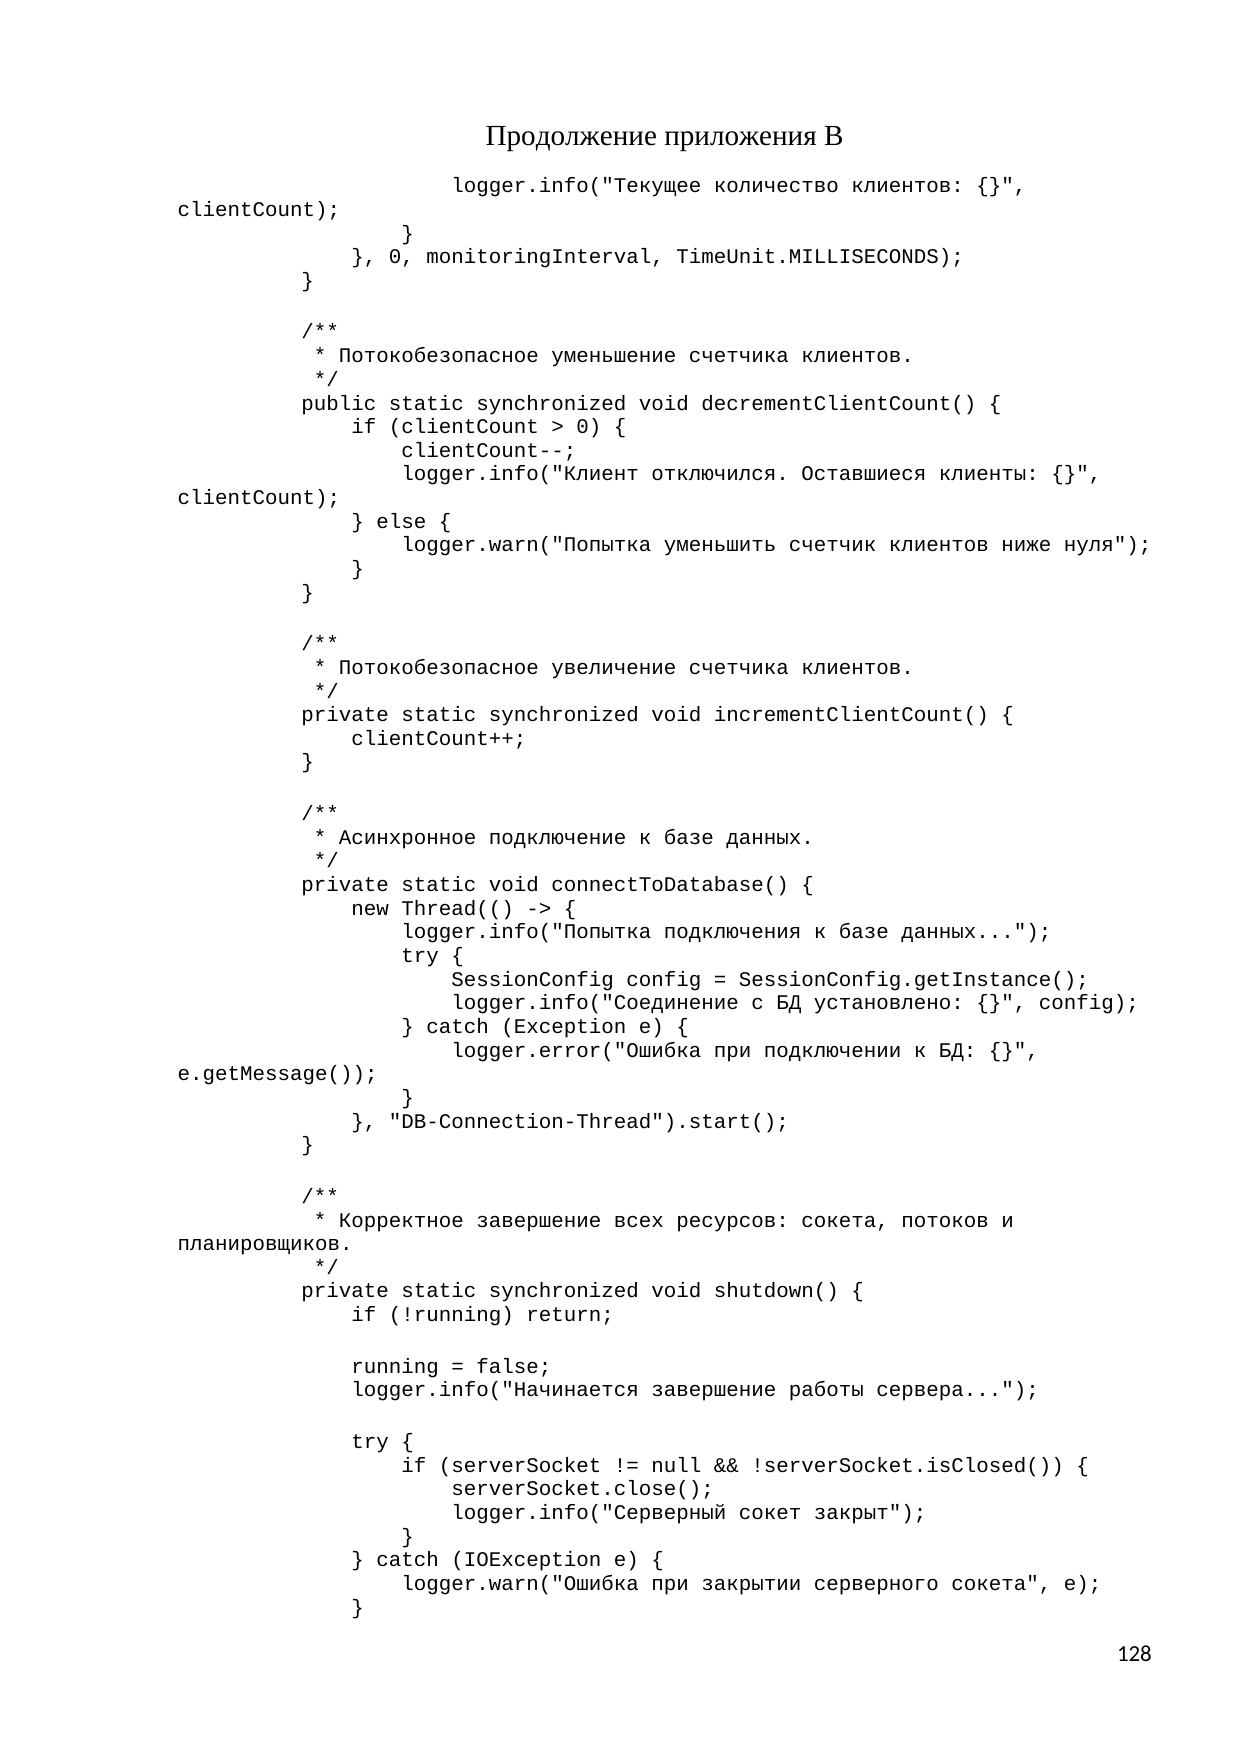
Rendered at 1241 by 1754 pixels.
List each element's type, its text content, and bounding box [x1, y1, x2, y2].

text public static synchronized void decrementClientCount() { [177, 392, 1152, 416]
text try { [177, 1431, 1152, 1455]
text serverSocket.close(); [177, 1478, 1152, 1502]
text } [177, 1134, 1152, 1158]
text if (serverSocket != null && !serverSocket.isClosed()) { [177, 1455, 1152, 1478]
text logger.warn("Попытка уменьшить счетчик клиентов ниже нуля"); [177, 534, 1152, 558]
text } catch (Exception e) { [177, 1016, 1152, 1040]
text SessionConfig config = SessionConfig.getInstance(); [177, 969, 1152, 992]
text private static void connectToDatabase() { [177, 874, 1152, 898]
text } [177, 223, 1152, 246]
text */ [177, 851, 1152, 874]
text logger.warn("Ошибка при закрытии серверного сокета", e); [177, 1573, 1152, 1597]
text running = false; [177, 1356, 1152, 1379]
text } [177, 1526, 1152, 1549]
text */ [177, 369, 1152, 392]
text * Асинхронное подключение к базе данных. [177, 827, 1152, 851]
text /** [177, 803, 1152, 827]
text Продолжение приложения В [177, 118, 1152, 152]
text private static synchronized void shutdown() { [177, 1281, 1152, 1304]
text } [177, 1597, 1152, 1620]
text * Потокобезопасное увеличение счетчика клиентов. [177, 657, 1152, 681]
text /** [177, 1186, 1152, 1209]
text if (clientCount > 0) { [177, 416, 1152, 440]
text }, "DB-Connection-Thread").start(); [177, 1111, 1152, 1134]
text } [177, 582, 1152, 605]
text if (!running) return; [177, 1304, 1152, 1328]
text clientCount++; [177, 728, 1152, 752]
text clientCount--; [177, 440, 1152, 463]
text logger.info("Попытка подключения к базе данных..."); [177, 921, 1152, 945]
text } [177, 270, 1152, 293]
text } [177, 752, 1152, 775]
text } else { [177, 511, 1152, 534]
text }, 0, monitoringInterval, TimeUnit.MILLISECONDS); [177, 246, 1152, 270]
text /** [177, 322, 1152, 345]
text */ [177, 681, 1152, 704]
text try { [177, 945, 1152, 969]
text * Корректное завершение всех ресурсов: сокета, потоков и планировщиков. [177, 1209, 1152, 1257]
text } [177, 558, 1152, 582]
text * Потокобезопасное уменьшение счетчика клиентов. [177, 345, 1152, 369]
text } [177, 1087, 1152, 1111]
text private static synchronized void incrementClientCount() { [177, 704, 1152, 728]
text logger.info("Серверный сокет закрыт"); [177, 1502, 1152, 1526]
text new Thread(() -> { [177, 898, 1152, 921]
text logger.info("Соединение с БД установлено: {}", config); [177, 992, 1152, 1016]
text /** [177, 633, 1152, 657]
text } catch (IOException e) { [177, 1549, 1152, 1573]
text logger.info("Текущее количество клиентов: {}", clientCount); [177, 175, 1152, 223]
text logger.info("Клиент отключился. Оставшиеся клиенты: {}", clientCount); [177, 463, 1152, 511]
text logger.error("Ошибка при подключении к БД: {}", e.getMessage()); [177, 1040, 1152, 1087]
text logger.info("Начинается завершение работы сервера..."); [177, 1379, 1152, 1403]
text */ [177, 1257, 1152, 1281]
